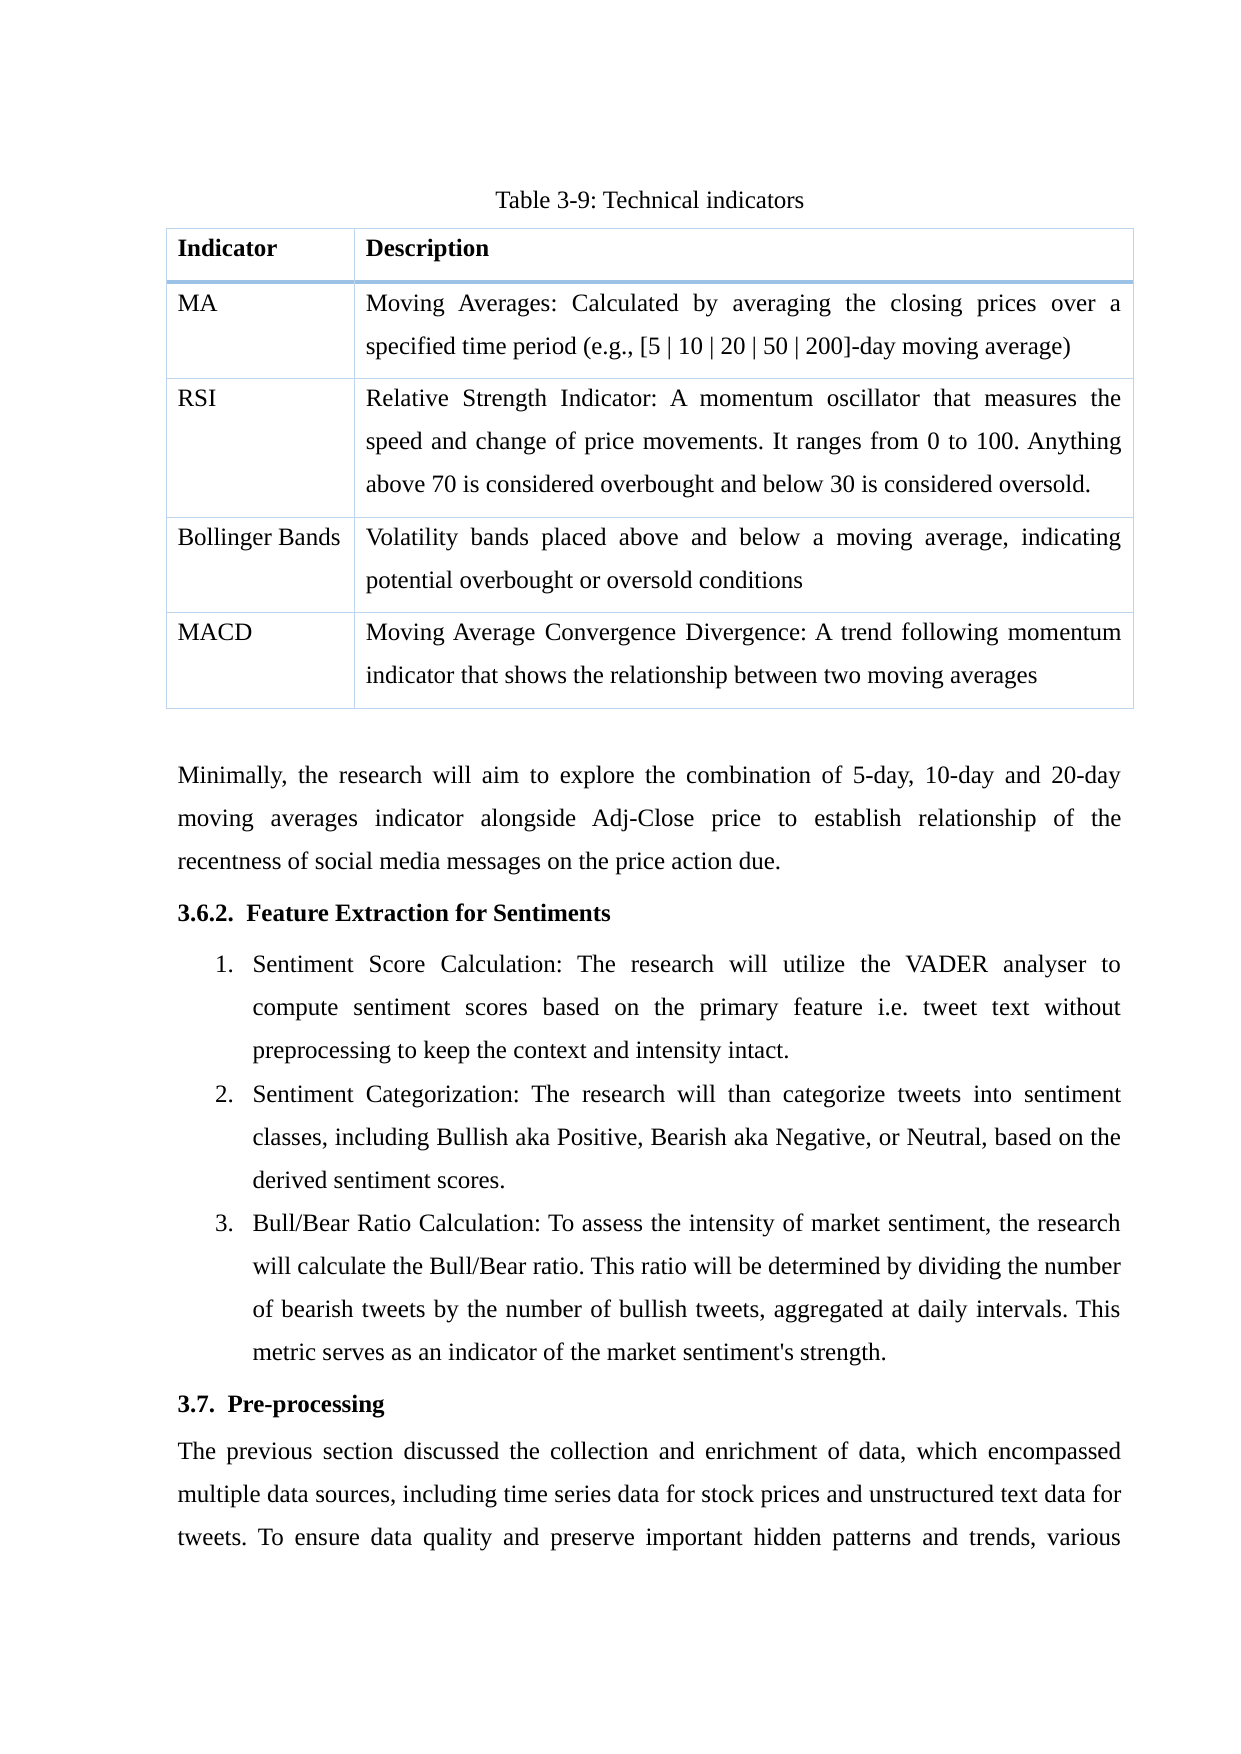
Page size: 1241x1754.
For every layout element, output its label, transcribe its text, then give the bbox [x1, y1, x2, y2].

table_header Description [355, 229, 1133, 280]
table_cell MA [167, 284, 354, 378]
table_cell Relative Strength Indicator: A momentum oscillator that measures the speed and change of price movements. It ranges from 0 to 100. Anything above 70 is considered overbought and below 30 is considered oversold. [355, 379, 1133, 517]
text Minimally, the research will aim to explore the combination of 5-day, 10-day and 20-day moving averages indicator alongside Adj-Close price to establish relationship of the recentness of social media messages on the price action due. [177, 760, 1122, 875]
list Sentiment Score Calculation: The research will utilize the VADER analyser to compute sentiment scores based on the primary feature i.e. tweet text without preprocessing to keep the context and intensity intact. [215, 949, 1122, 1064]
table_cell Volatility bands placed above and below a moving average, indicating potential overbought or oversold conditions [355, 518, 1133, 612]
table_cell MACD [167, 613, 354, 708]
subtitle Feature Extraction for Sentiments [177, 898, 1122, 927]
table_cell Moving Average Convergence Divergence: A trend following momentum indicator that shows the relationship between two moving averages [355, 613, 1133, 708]
table_cell Moving Averages: Calculated by averaging the closing prices over a specified time period (e.g., [5 | 10 | 20 | 50 | 200]-day moving average) [355, 284, 1133, 378]
subtitle Pre-processing [177, 1389, 1122, 1418]
list Bull/Bear Ratio Calculation: To assess the intensity of market sentiment, the research will calculate the Bull/Bear ratio. This ratio will be determined by dividing the number of bearish tweets by the number of bullish tweets, aggregated at daily intervals. This metric serves as an indicator of the market sentiment's strength. [215, 1208, 1122, 1366]
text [177, 1436, 1122, 1551]
list Sentiment Categorization: The research will than categorize tweets into sentiment classes, including Bullish aka Positive, Bearish aka Negative, or Neutral, based on the derived sentiment scores. [215, 1079, 1122, 1194]
table_header Indicator [167, 229, 354, 280]
table_cell RSI [167, 379, 354, 517]
table_cell Bollinger Bands [167, 518, 354, 612]
text Table 3-9: Technical indicators [177, 185, 1122, 213]
